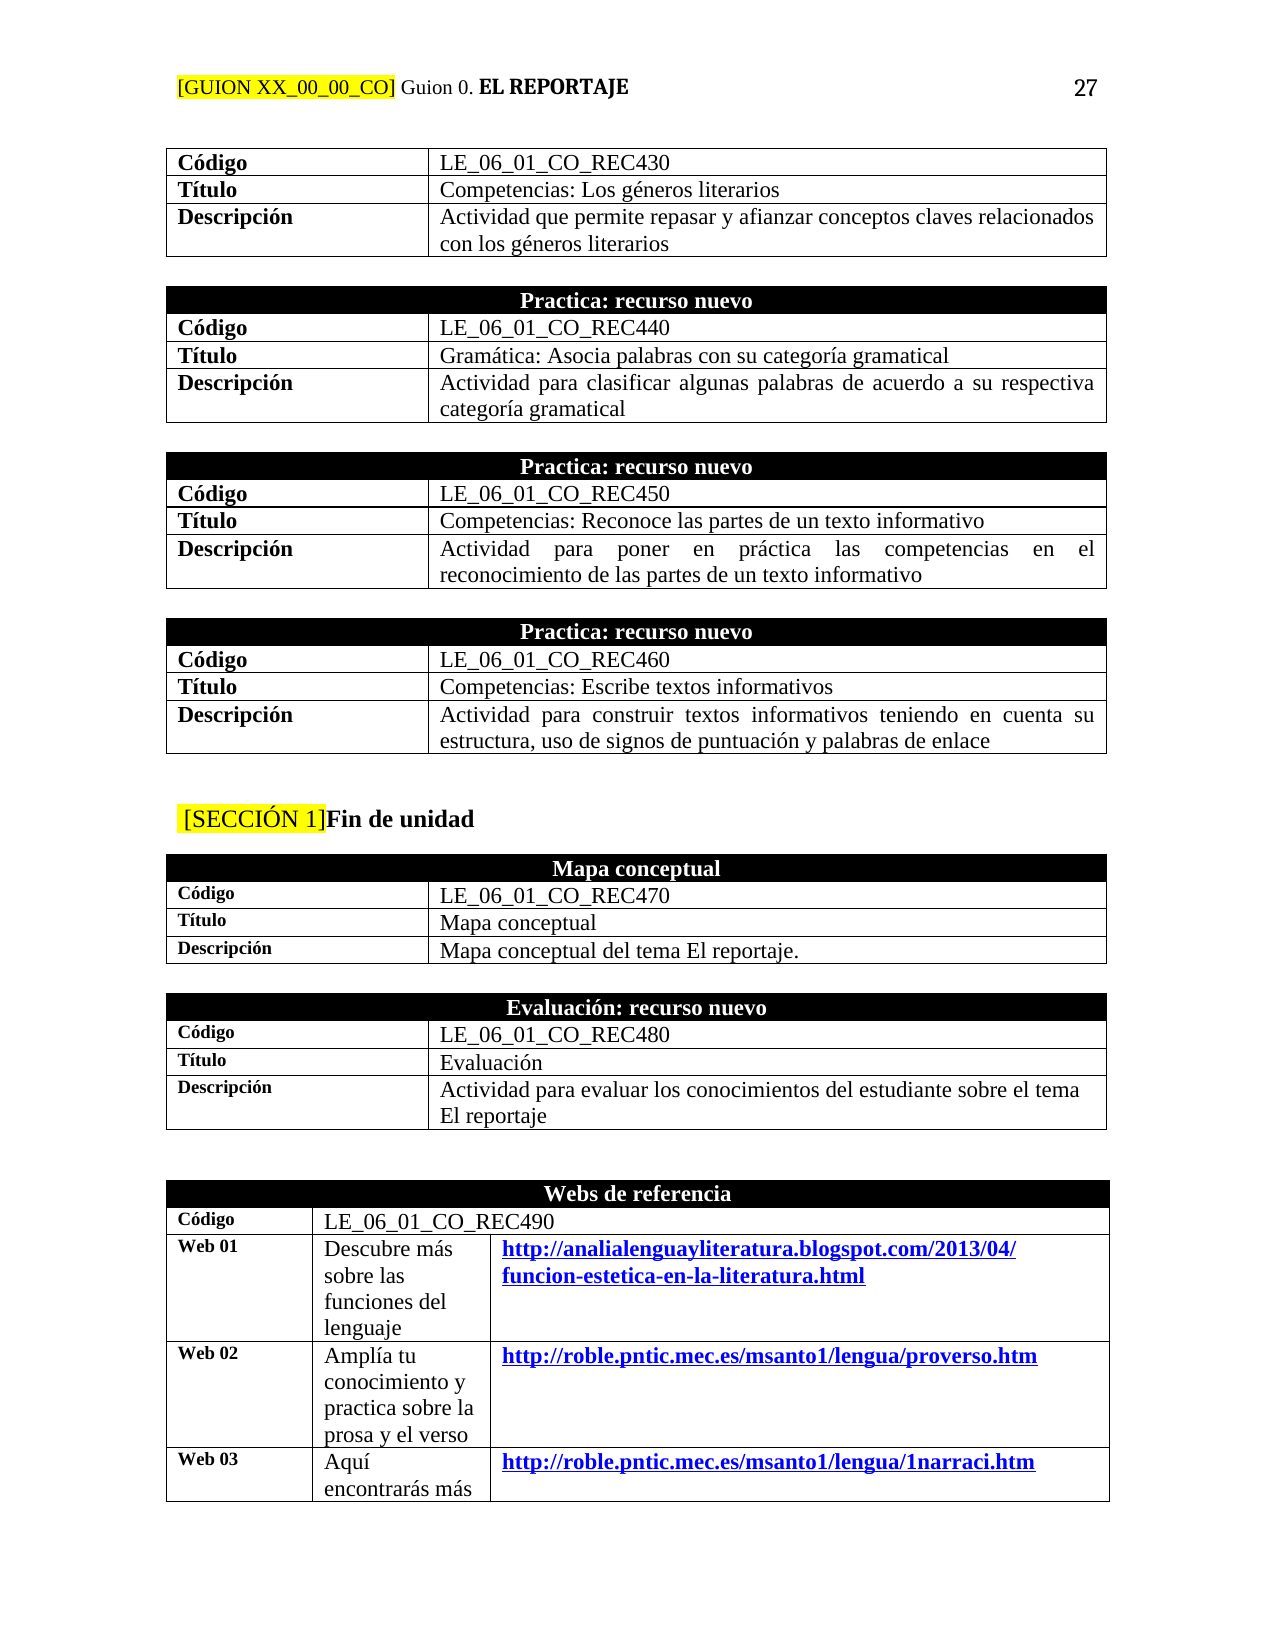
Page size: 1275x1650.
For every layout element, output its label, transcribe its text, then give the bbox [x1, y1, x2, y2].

table_cell LE_06_01_CO_REC430 [429, 149, 1106, 175]
table_cell LE_06_01_CO_REC470 [429, 882, 1106, 908]
table_cell Código [167, 149, 428, 175]
table_cell Título [167, 342, 428, 368]
table_cell Código [167, 1021, 428, 1048]
table_cell Actividad para construir textos informativos teniendo en cuenta su estructura, uso de signos de puntuación y palabras de enlace [429, 701, 1106, 753]
table_cell Código [167, 480, 428, 506]
table_cell Web 03 [167, 1448, 312, 1501]
table_cell Código [167, 1208, 312, 1234]
table_cell Actividad para poner en práctica las competencias en el reconocimiento de las partes de un texto informativo [429, 535, 1106, 588]
text [SECCIÓN 1]Fin de unidad [326, 804, 1098, 833]
table_cell LE_06_01_CO_REC450 [429, 480, 1106, 506]
table_cell Código [167, 314, 428, 341]
table_cell Código [167, 882, 428, 908]
table_cell Competencias: Reconoce las partes de un texto informativo [429, 508, 1106, 534]
table_cell LE_06_01_CO_REC460 [429, 646, 1106, 672]
table_cell Actividad para evaluar los conocimientos del estudiante sobre el tema El reportaje [429, 1076, 1106, 1129]
table_cell Descripción [167, 1076, 428, 1129]
table_cell Título [167, 176, 428, 202]
table_cell Título [167, 1049, 428, 1075]
table_cell Título [167, 508, 428, 534]
table_cell LE_06_01_CO_REC440 [429, 314, 1106, 341]
table_cell Web 01 [167, 1235, 312, 1341]
table_cell Descripción [167, 204, 428, 256]
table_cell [313, 1448, 490, 1501]
table_header Practica: recurso nuevo [167, 453, 1106, 479]
table_cell Competencias: Escribe textos informativos [429, 673, 1106, 699]
table_header Practica: recurso nuevo [167, 287, 1106, 313]
table_cell Evaluación [429, 1049, 1106, 1075]
table_cell Gramática: Asocia palabras con su categoría gramatical [429, 342, 1106, 368]
table_cell Título [167, 909, 428, 936]
table_cell LE_06_01_CO_REC490 [313, 1208, 1109, 1234]
table_cell Mapa conceptual del tema El reportaje. [429, 937, 1106, 963]
table_header Webs de referencia [167, 1181, 1109, 1207]
table_cell Descripción [167, 535, 428, 588]
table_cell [491, 1448, 1109, 1501]
table_cell http://roble.pntic.mec.es/msanto1/lengua/proverso.htm [491, 1342, 1109, 1447]
table_header Practica: recurso nuevo [167, 619, 1106, 645]
table_cell Título [167, 673, 428, 699]
table_cell Descripción [167, 937, 428, 963]
table_cell Descubre más sobre las funciones del lenguaje [313, 1235, 490, 1341]
table_cell Descripción [167, 369, 428, 422]
table_cell Actividad que permite repasar y afianzar conceptos claves relacionados con los géneros literarios [429, 204, 1106, 256]
table_cell Actividad para clasificar algunas palabras de acuerdo a su respectiva categoría gramatical [429, 369, 1106, 422]
table_cell LE_06_01_CO_REC480 [429, 1021, 1106, 1048]
table_header Evaluación: recurso nuevo [167, 994, 1106, 1020]
table_cell Web 02 [167, 1342, 312, 1447]
table_cell Mapa conceptual [429, 909, 1106, 936]
table_cell Competencias: Los géneros literarios [429, 176, 1106, 202]
table_header Mapa conceptual [167, 855, 1106, 881]
table_cell http://analialenguayliteratura.blogspot.com/2013/04/funcion-estetica-en-la-literatura.html [491, 1235, 1109, 1341]
table_cell Código [167, 646, 428, 672]
table_cell Descripción [167, 701, 428, 753]
table_cell Amplía tu conocimiento y practica sobre la prosa y el verso [313, 1342, 490, 1447]
